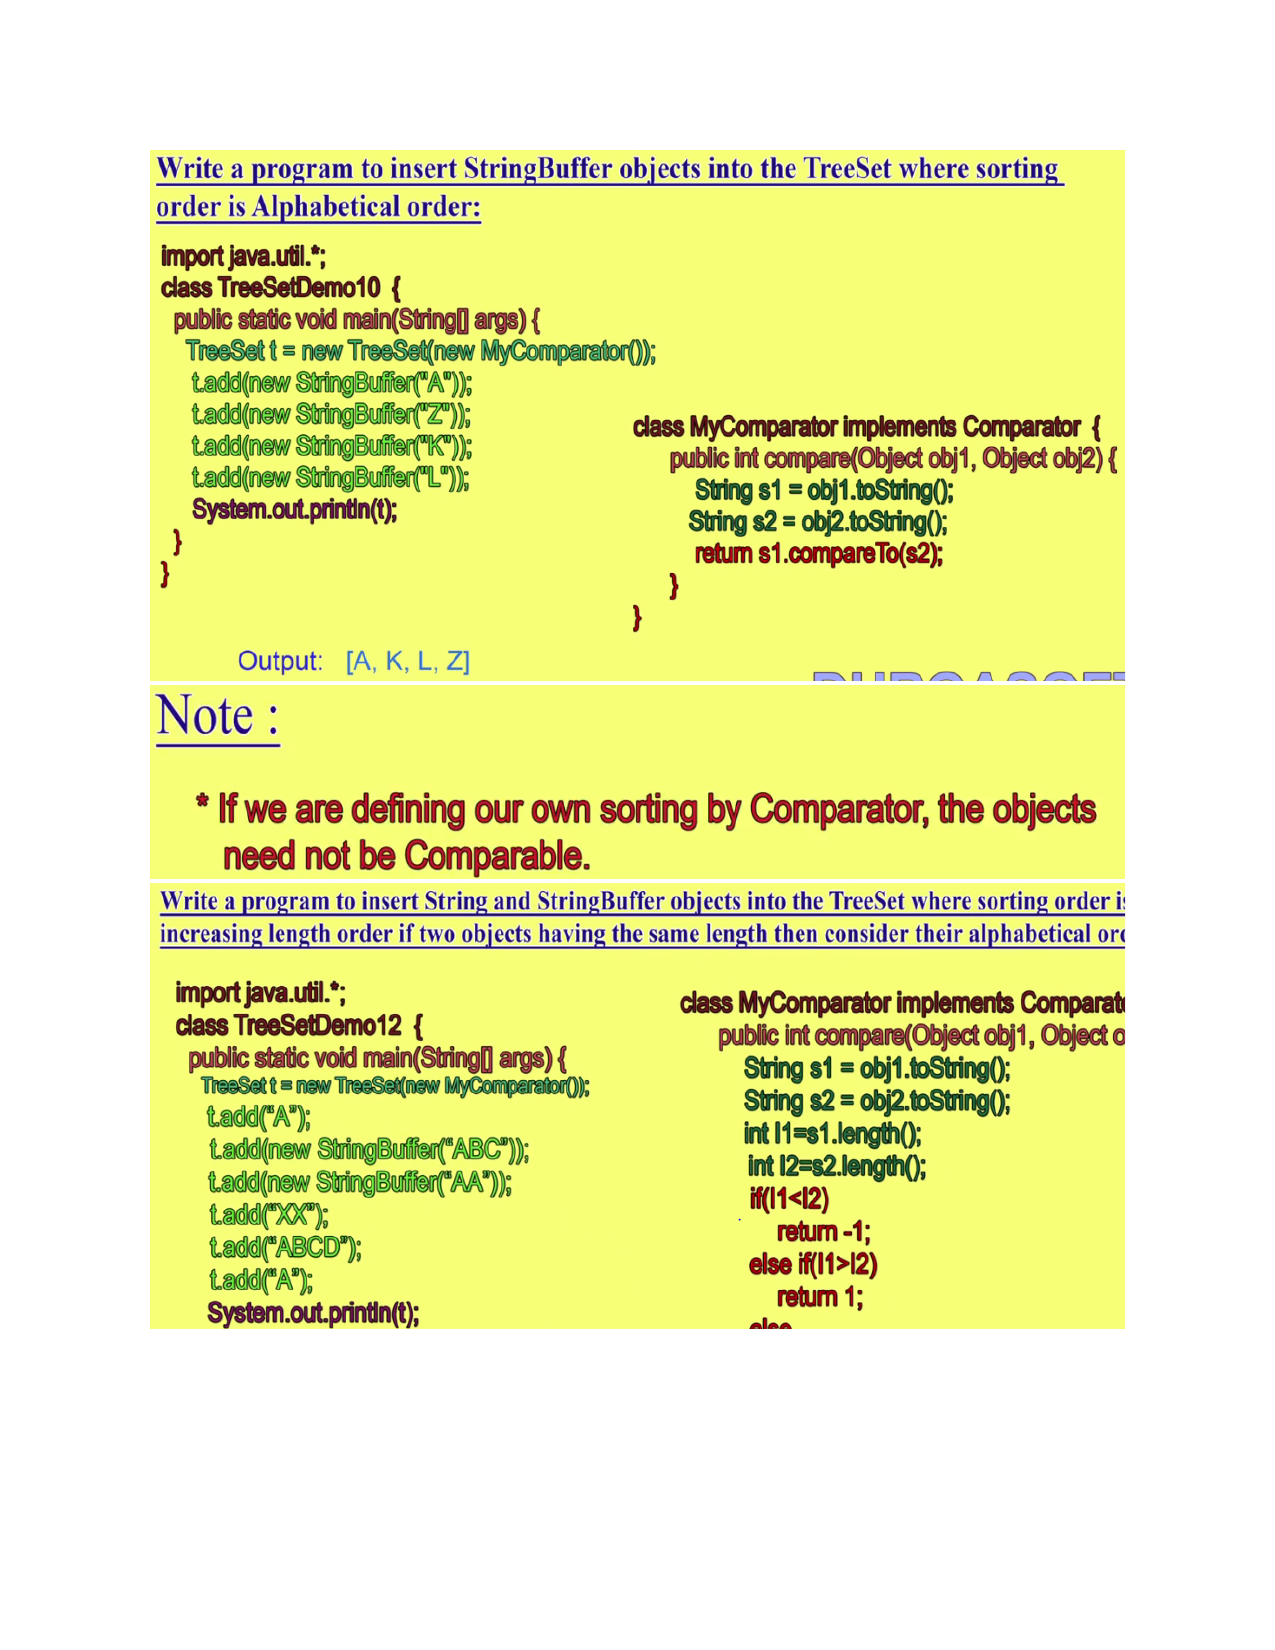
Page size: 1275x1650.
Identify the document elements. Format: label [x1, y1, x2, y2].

picture [150, 883, 1125, 1329]
picture [150, 685, 1125, 879]
picture [150, 150, 1125, 681]
